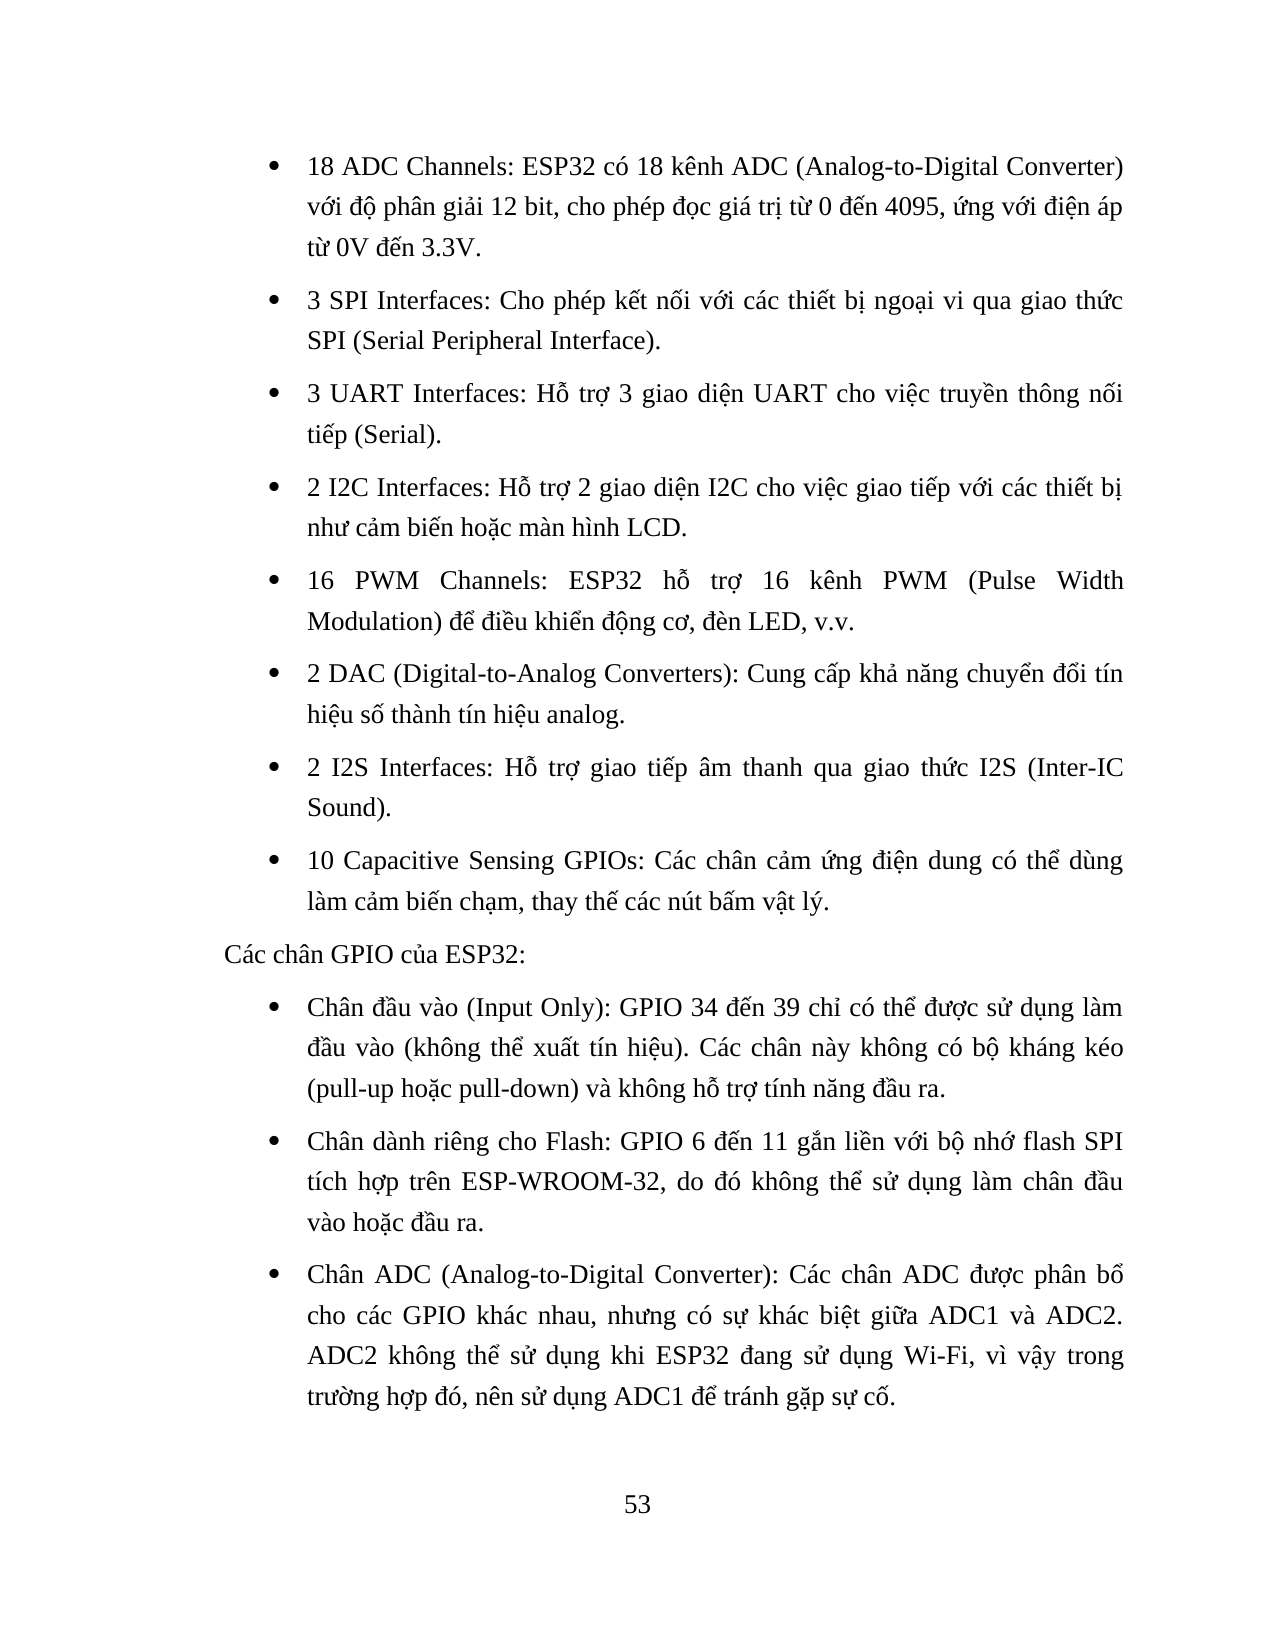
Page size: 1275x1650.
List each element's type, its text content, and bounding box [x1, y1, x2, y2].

subtitle 16 PWM Channels: ESP32 hỗ trợ 16 kênh PWM (Pulse Width Modulation) để điều khiển động cơ, đèn LED, v.v. [269, 564, 1125, 636]
subtitle Chân đầu vào (Input Only): GPIO 34 đến 39 chỉ có thể được sử dụng làm đầu vào (không thể xuất tín hiệu). Các chân này không có bộ kháng kéo (pull-up hoặc pull-down) và không hỗ trợ tính năng đầu ra. [269, 991, 1125, 1103]
subtitle 18 ADC Channels: ESP32 có 18 kênh ADC (Analog-to-Digital Converter) với độ phân giải 12 bit, cho phép đọc giá trị từ 0 đến 4095, ứng với điện áp từ 0V đến 3.3V. [269, 150, 1125, 262]
subtitle 2 I2S Interfaces: Hỗ trợ giao tiếp âm thanh qua giao thức I2S (Inter-IC Sound). [269, 751, 1125, 823]
subtitle 3 UART Interfaces: Hỗ trợ 3 giao diện UART cho việc truyền thông nối tiếp (Serial). [269, 377, 1125, 449]
subtitle 3 SPI Interfaces: Cho phép kết nối với các thiết bị ngoại vi qua giao thức SPI (Serial Peripheral Interface). [269, 284, 1125, 356]
subtitle 10 Capacitive Sensing GPIOs: Các chân cảm ứng điện dung có thể dùng làm cảm biến chạm, thay thế các nút bấm vật lý. [269, 844, 1125, 916]
subtitle 2 DAC (Digital-to-Analog Converters): Cung cấp khả năng chuyển đổi tín hiệu số thành tín hiệu analog. [269, 658, 1125, 729]
subtitle Chân ADC (Analog-to-Digital Converter): Các chân ADC được phân bổ cho các GPIO khác nhau, nhưng có sự khác biệt giữa ADC1 và ADC2. ADC2 không thể sử dụng khi ESP32 đang sử dụng Wi-Fi, vì vậy trong trường hợp đó, nên sử dụng ADC1 để tránh gặp sự cố. [269, 1258, 1125, 1411]
subtitle 2 I2C Interfaces: Hỗ trợ 2 giao diện I2C cho việc giao tiếp với các thiết bị như cảm biến hoặc màn hình LCD. [269, 471, 1125, 542]
subtitle Các chân GPIO của ESP32: [194, 938, 1125, 969]
subtitle Chân dành riêng cho Flash: GPIO 6 đến 11 gắn liền với bộ nhớ flash SPI tích hợp trên ESP-WROOM-32, do đó không thể sử dụng làm chân đầu vào hoặc đầu ra. [269, 1125, 1125, 1237]
